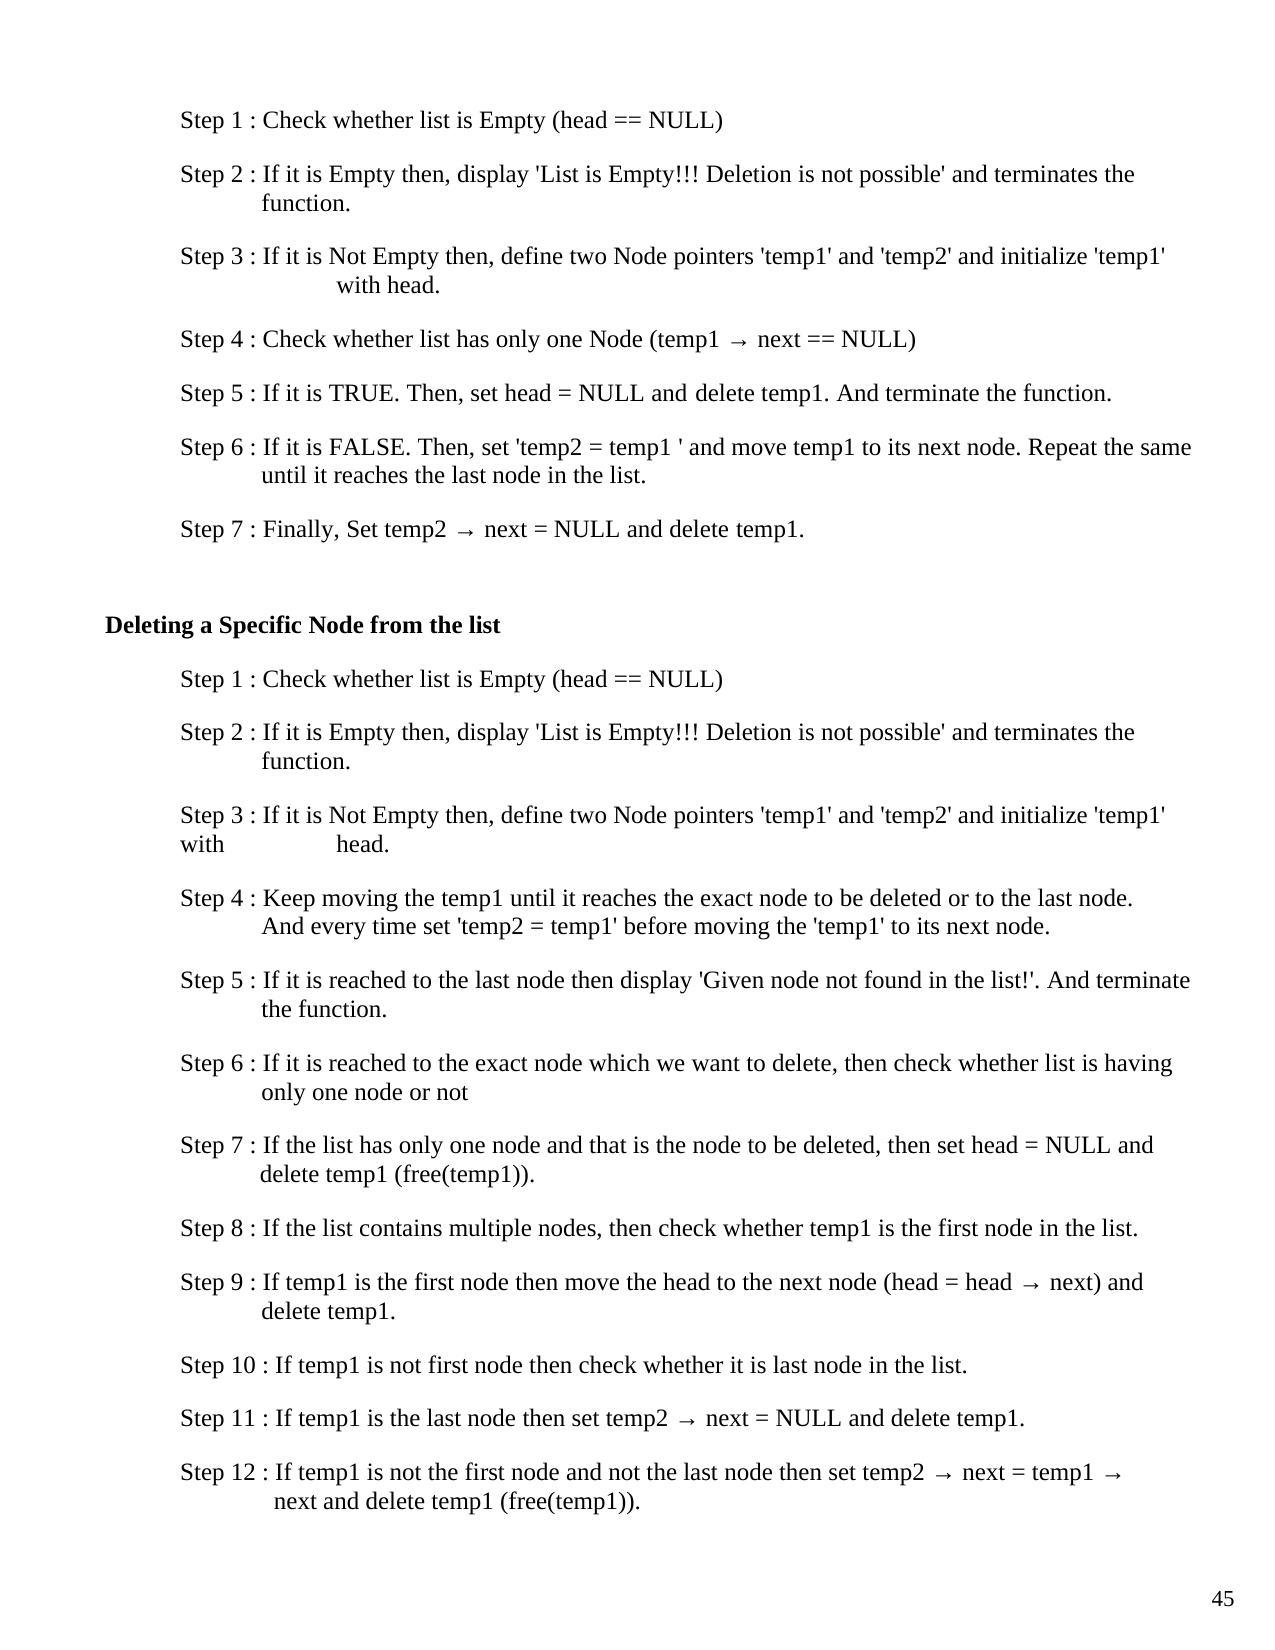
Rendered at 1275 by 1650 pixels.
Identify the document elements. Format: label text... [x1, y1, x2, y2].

text Step 10 : If temp1 is not first node then check whether it is last node in the list. [180, 1350, 1254, 1378]
text Step 6 : If it is FALSE. Then, set 'temp2 = temp1 ' and move temp1 to its next node. Repeat the same until it reaches the last node in the list. [180, 432, 1195, 489]
text Step 5 : If it is TRUE. Then, set head = NULL and delete temp1. And terminate the function. [180, 378, 1254, 407]
text Step 4 : Keep moving the temp1 until it reaches the exact node to be deleted or to the last node. And every time set 'temp2 = temp1' before moving the 'temp1' to its next node. [180, 883, 1181, 940]
text Step 11 : If temp1 is the last node then set temp2 → next = NULL and delete temp1. [180, 1403, 1254, 1432]
text Step 3 : If it is Not Empty then, define two Node pointers 'temp1' and 'temp2' and initialize 'temp1' with head. [180, 800, 1166, 858]
subtitle Deleting a Specific Node from the list [105, 610, 1254, 638]
text Step 7 : Finally, Set temp2 → next = NULL and delete temp1. [180, 514, 1254, 543]
text Step 3 : If it is Not Empty then, define two Node pointers 'temp1' and 'temp2' and initialize 'temp1' with head. [180, 241, 1168, 299]
text Step 7 : If the list has only one node and that is the node to be deleted, then set head = NULL and delete temp1 (free(temp1)). [180, 1131, 1186, 1188]
text Step 8 : If the list contains multiple nodes, then check whether temp1 is the first node in the list. [180, 1213, 1254, 1242]
text Step 2 : If it is Empty then, display 'List is Empty!!! Deletion is not possible' and terminates the function. [180, 159, 1137, 216]
text Step 1 : Check whether list is Empty (head == NULL) [180, 664, 1254, 692]
text Step 1 : Check whether list is Empty (head == NULL) [180, 105, 1254, 134]
text Step 9 : If temp1 is the first node then move the head to the next node (head = head → next) and delete temp1. [180, 1267, 1146, 1324]
text Step 2 : If it is Empty then, display 'List is Empty!!! Deletion is not possible' and terminates the function. [180, 717, 1137, 775]
text Step 4 : Check whether list has only one Node (temp1 → next == NULL) [180, 324, 1254, 353]
text Step 5 : If it is reached to the last node then display 'Given node not found in the list!'. And terminate the function. [180, 965, 1195, 1023]
text Step 12 : If temp1 is not the first node and not the last node then set temp2 → next = temp1 → next and delete temp1 (free(temp1)). [180, 1457, 1128, 1515]
text Step 6 : If it is reached to the exact node which we want to delete, then check whether list is having only one node or not [180, 1048, 1175, 1105]
